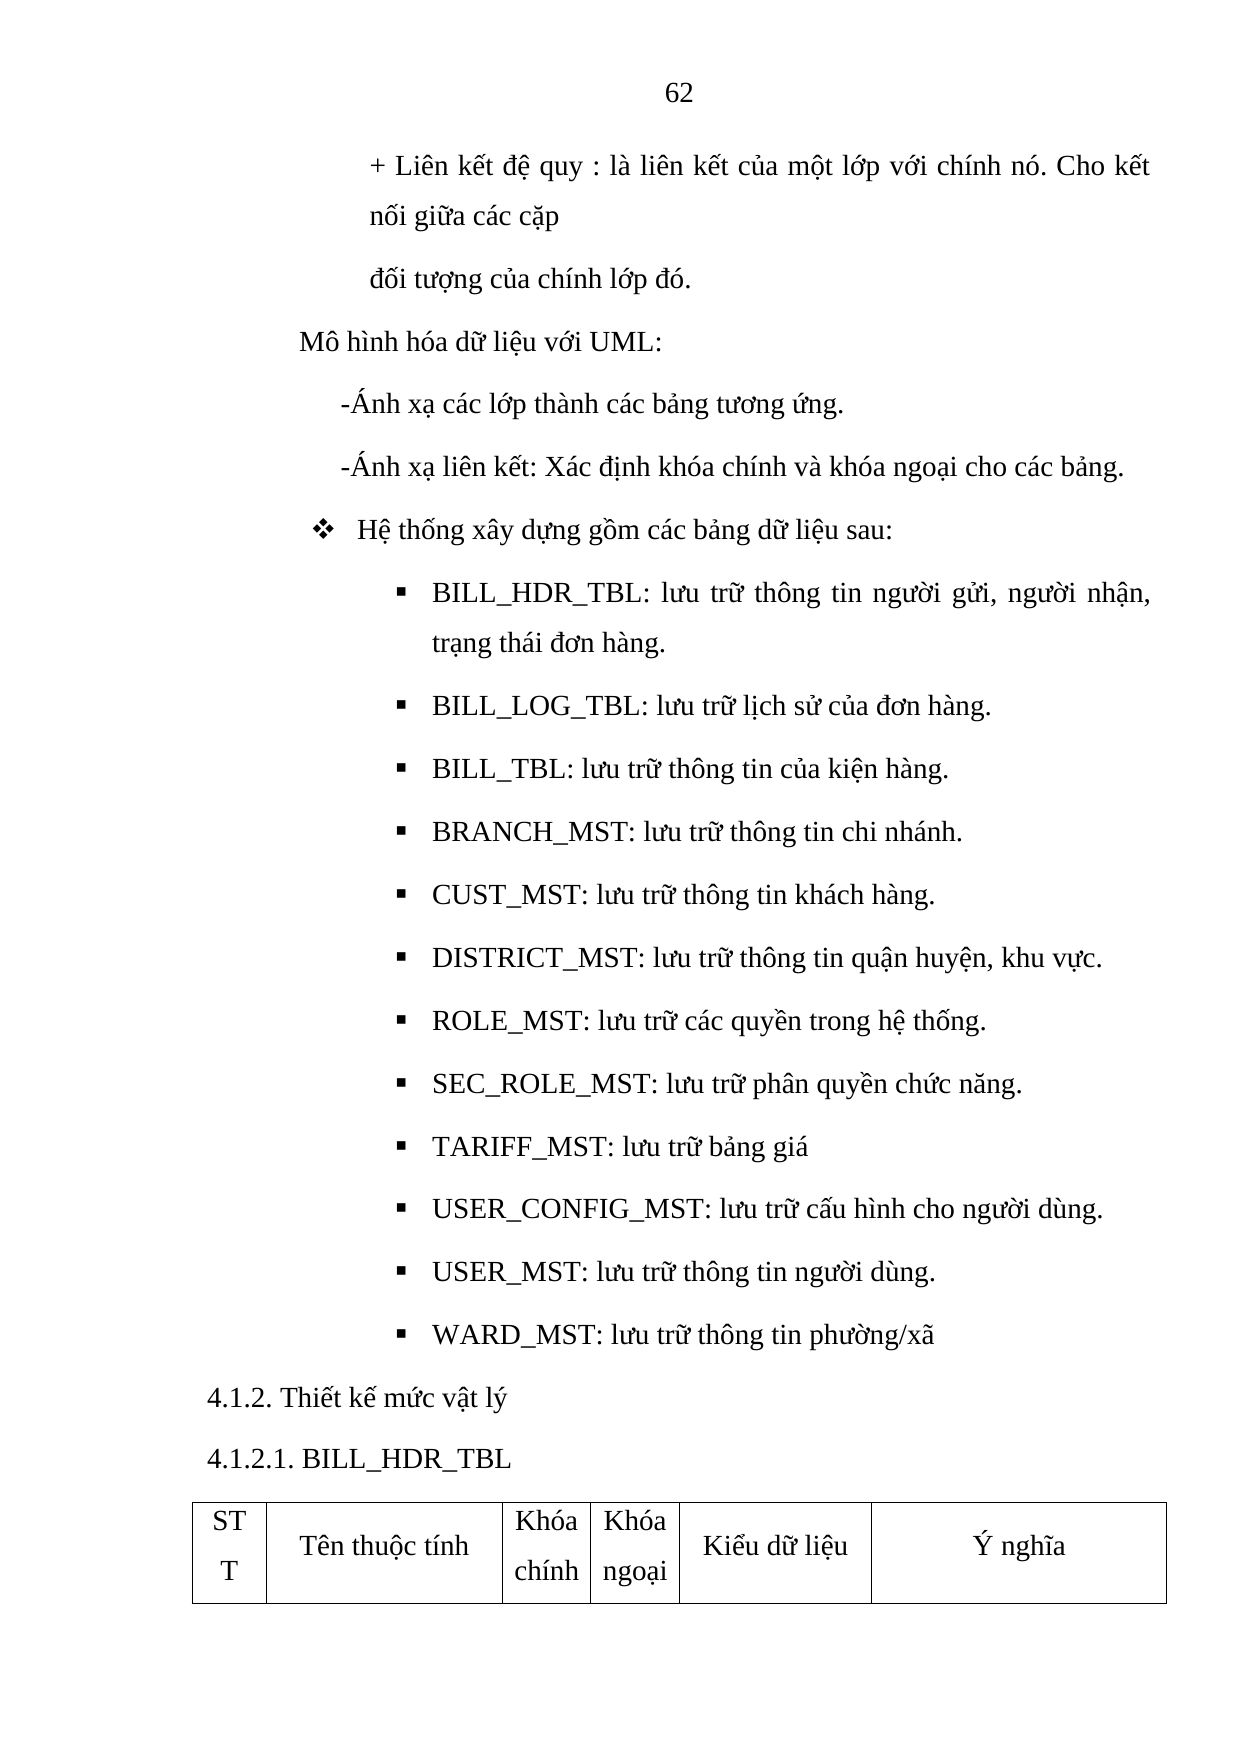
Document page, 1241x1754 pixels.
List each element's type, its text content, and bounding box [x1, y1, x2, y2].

table_header STT [193, 1503, 266, 1603]
list SEC_ROLE_MST: lưu trữ phân quyền chức năng. [394, 1066, 1152, 1099]
text đối tượng của chính lớp đó. [369, 261, 1152, 294]
list USER_MST: lưu trữ thông tin người dùng. [394, 1254, 1152, 1288]
list CUST_MST: lưu trữ thông tin khách hàng. [394, 877, 1152, 911]
list ROLE_MST: lưu trữ các quyền trong hệ thống. [394, 1003, 1152, 1036]
list BILL_HDR_TBL: lưu trữ thông tin người gửi, người nhận, trạng thái đơn hàng. [394, 575, 1152, 659]
table_header Ý nghĩa [872, 1503, 1166, 1603]
list BILL_TBL: lưu trữ thông tin của kiện hàng. [394, 751, 1152, 785]
table_header Kiểu dữ liệu [680, 1503, 871, 1603]
table_header Khóa chính [503, 1503, 590, 1603]
list Ánh xạ liên kết: Xác định khóa chính và khóa ngoại cho các bảng. [340, 449, 1152, 483]
list TARIFF_MST: lưu trữ bảng giá [394, 1129, 1152, 1162]
text + Liên kết đệ quy : là liên kết của một lớp với chính nó. Cho kết nối giữa các cặp [369, 148, 1152, 232]
list WARD_MST: lưu trữ thông tin phường/xã [394, 1317, 1152, 1351]
table_header Tên thuộc tính [267, 1503, 502, 1603]
list BILL_LOG_TBL: lưu trữ lịch sử của đơn hàng. [394, 688, 1152, 722]
table_header Khóa ngoại [591, 1503, 679, 1603]
text 4.1.2.1. BILL_HDR_TBL [207, 1441, 1152, 1474]
list Ánh xạ các lớp thành các bảng tương ứng. [340, 386, 1152, 420]
list BRANCH_MST: lưu trữ thông tin chi nhánh. [394, 814, 1152, 848]
text 4.1.2. Thiết kế mức vật lý [207, 1380, 1152, 1414]
list USER_CONFIG_MST: lưu trữ cấu hình cho người dùng. [394, 1192, 1152, 1225]
list DISTRICT_MST: lưu trữ thông tin quận huyện, khu vực. [394, 940, 1152, 973]
list Hệ thống xây dựng gồm các bảng dữ liệu sau: [310, 512, 1152, 546]
text Mô hình hóa dữ liệu với UML: [254, 324, 1152, 357]
